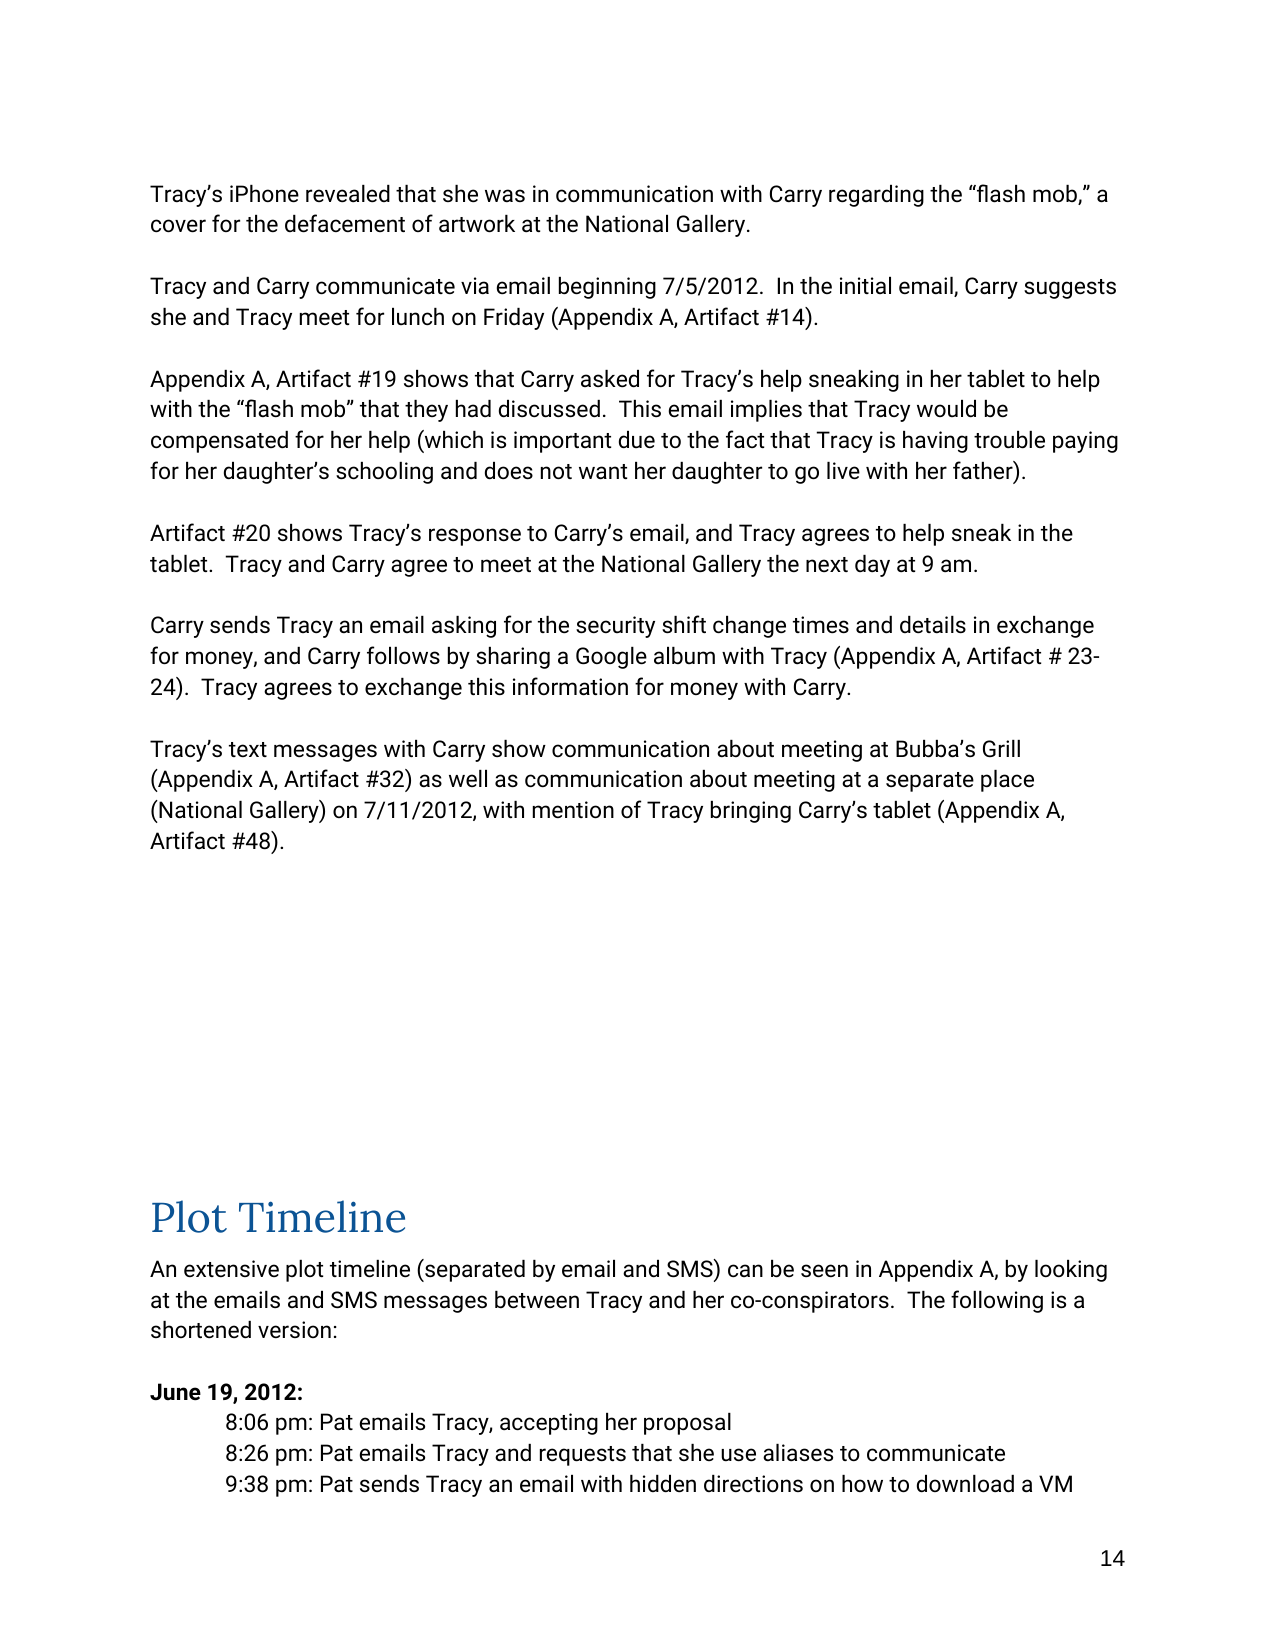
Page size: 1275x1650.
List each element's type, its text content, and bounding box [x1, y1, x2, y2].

text 8:06 pm: Pat emails Tracy, accepting her proposal [150, 1409, 1125, 1436]
text An extensive plot timeline (separated by email and SMS) can be seen in Appendix A, by looking at the emails and SMS messages between Tracy and her co-conspirators. The following is a shortened version: [150, 1256, 1125, 1344]
text Carry sends Tracy an email asking for the security shift change times and details in exchange for money, and Carry follows by sharing a Google album with Tracy (Appendix A, Artifact # 23-24). Tracy agrees to exchange this information for money with Carry. [150, 612, 1125, 701]
text Appendix A, Artifact #19 shows that Carry asked for Tracy’s help sneaking in her tablet to help with the “flash mob” that they had discussed. This email implies that Tracy would be compensated for her help (which is important due to the fact that Tracy is having trouble paying for her daughter’s schooling and does not want her daughter to go live with her father). [150, 366, 1125, 485]
text Artifact #20 shows Tracy’s response to Carry’s email, and Tracy agrees to help sneak in the tablet. Tracy and Carry agree to meet at the National Gallery the next day at 9 am. [150, 520, 1125, 578]
text June 19, 2012: [150, 1379, 1125, 1406]
text Tracy’s iPhone revealed that she was in communication with Carry regarding the “flash mob,” a cover for the defacement of artwork at the National Gallery. [150, 181, 1125, 238]
text Tracy’s text messages with Carry show communication about meeting at Bubba’s Grill (Appendix A, Artifact #32) as well as communication about meeting at a separate place (National Gallery) on 7/11/2012, with mention of Tracy bringing Carry’s tablet (Appendix A, Artifact #48). [150, 736, 1125, 855]
text 8:26 pm: Pat emails Tracy and requests that she use aliases to communicate [150, 1440, 1125, 1467]
text 9:38 pm: Pat sends Tracy an email with hidden directions on how to download a VM [150, 1471, 1125, 1498]
subtitle Plot Timeline [150, 1190, 1125, 1243]
text Tracy and Carry communicate via email beginning 7/5/2012. In the initial email, Carry suggests she and Tracy meet for lunch on Friday (Appendix A, Artifact #14). [150, 273, 1125, 331]
